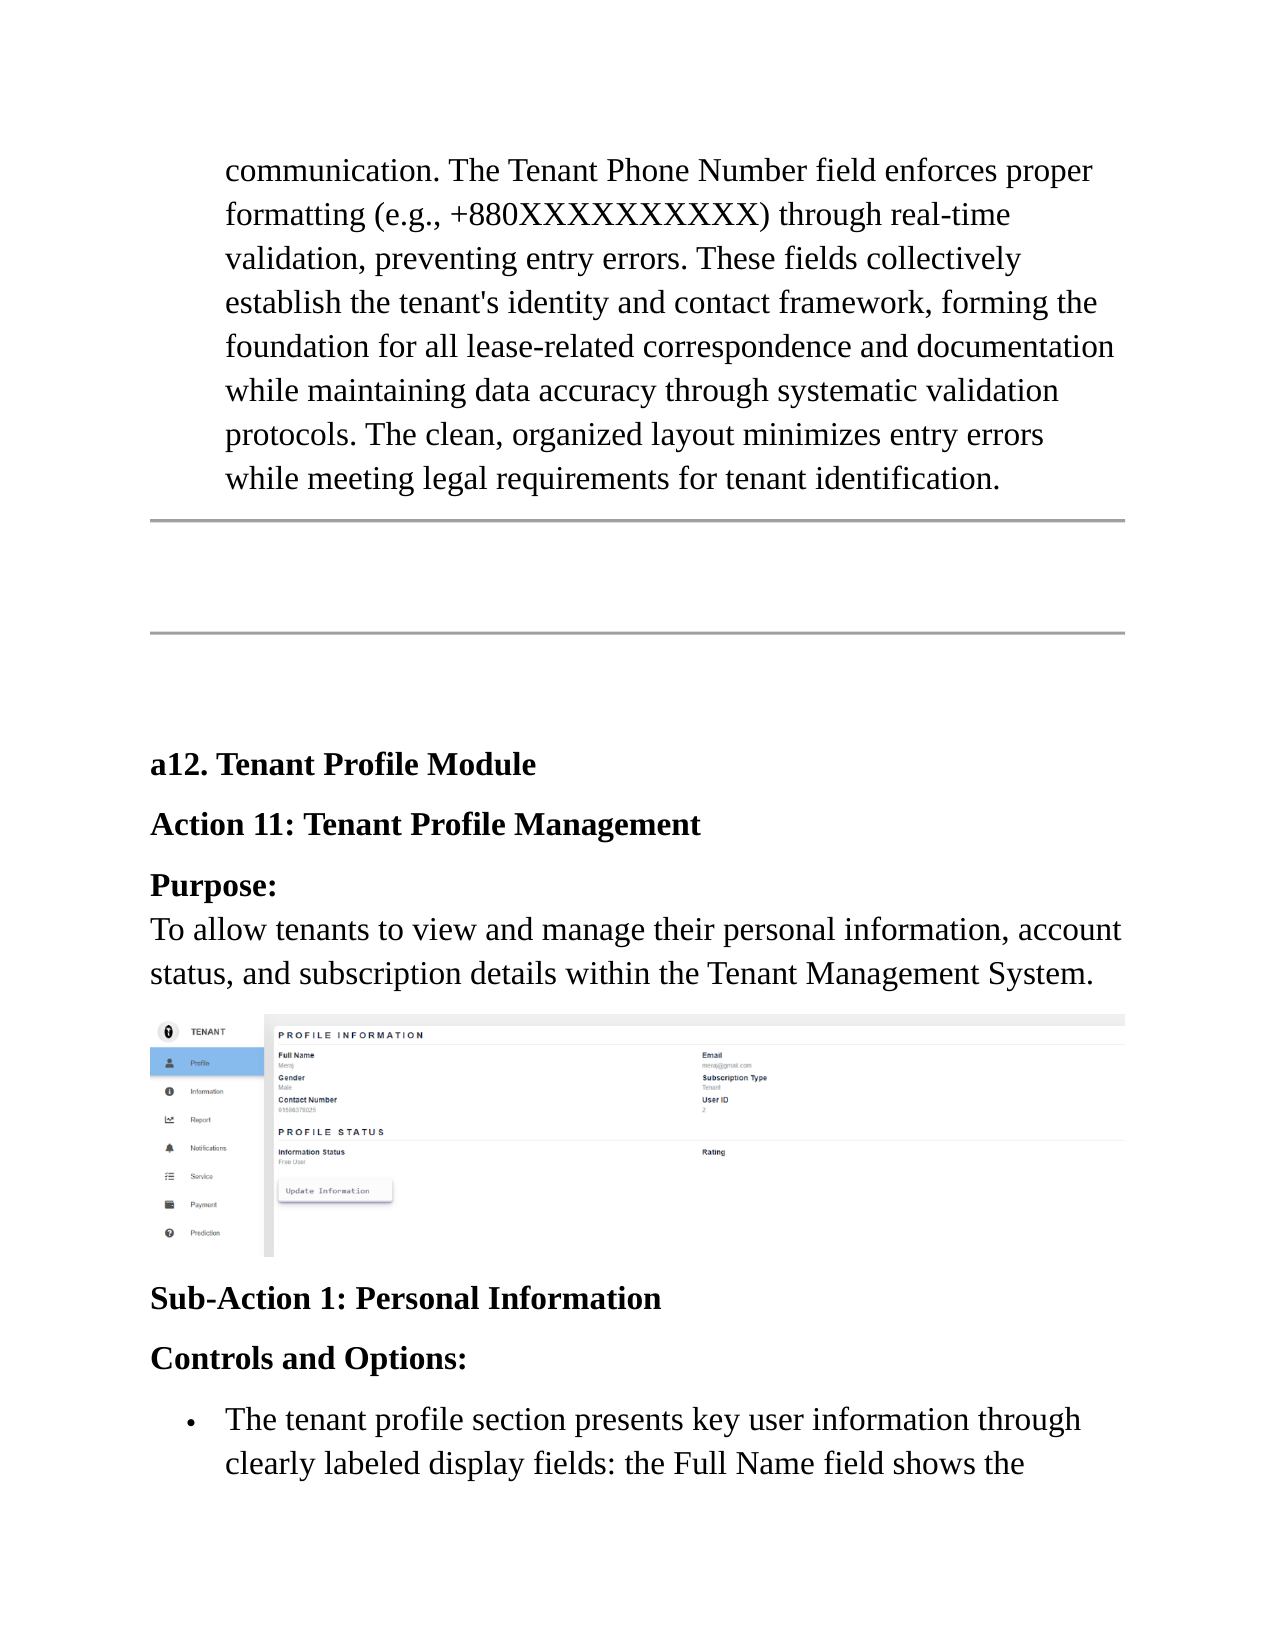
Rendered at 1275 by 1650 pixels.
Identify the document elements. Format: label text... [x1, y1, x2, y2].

text Purpose: To allow tenants to view and manage their personal information, account status, and subscription details within the Tenant Management System. [150, 865, 1125, 992]
picture [150, 1014, 1125, 1257]
text Sub-Action 1: Personal Information [150, 1278, 1125, 1316]
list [187, 1399, 1125, 1482]
text Action 11: Tenant Profile Management [150, 805, 1125, 843]
text a12. Tenant Profile Module [150, 744, 1125, 782]
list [187, 150, 1125, 497]
text Controls and Options: [150, 1339, 1125, 1377]
